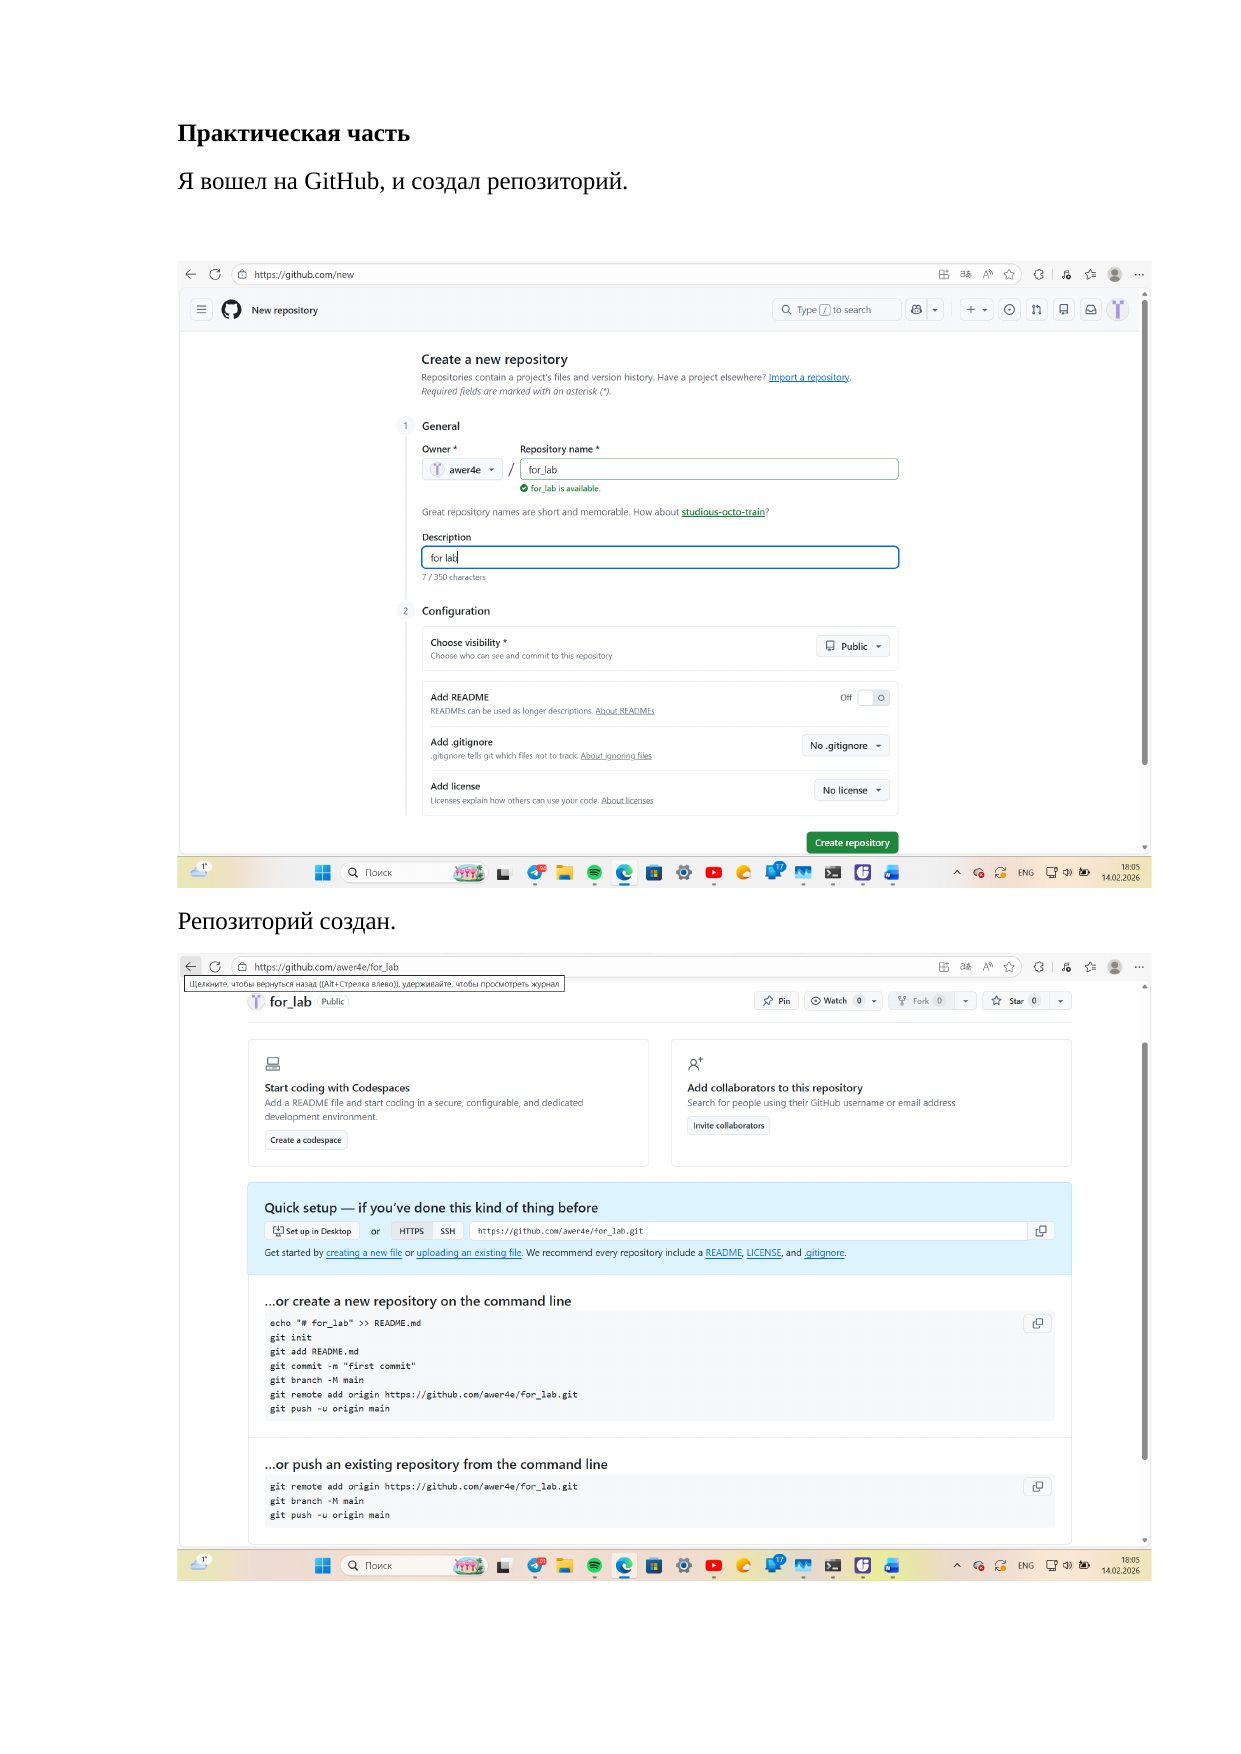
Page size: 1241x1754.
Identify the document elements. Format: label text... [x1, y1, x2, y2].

subtitle Практическая часть [177, 118, 1152, 147]
picture [177, 953, 1152, 1581]
text Я вошел на GitHub, и создал репозиторий. [177, 166, 1152, 194]
picture [177, 261, 1152, 888]
text Репозиторий создан. [177, 906, 1152, 935]
